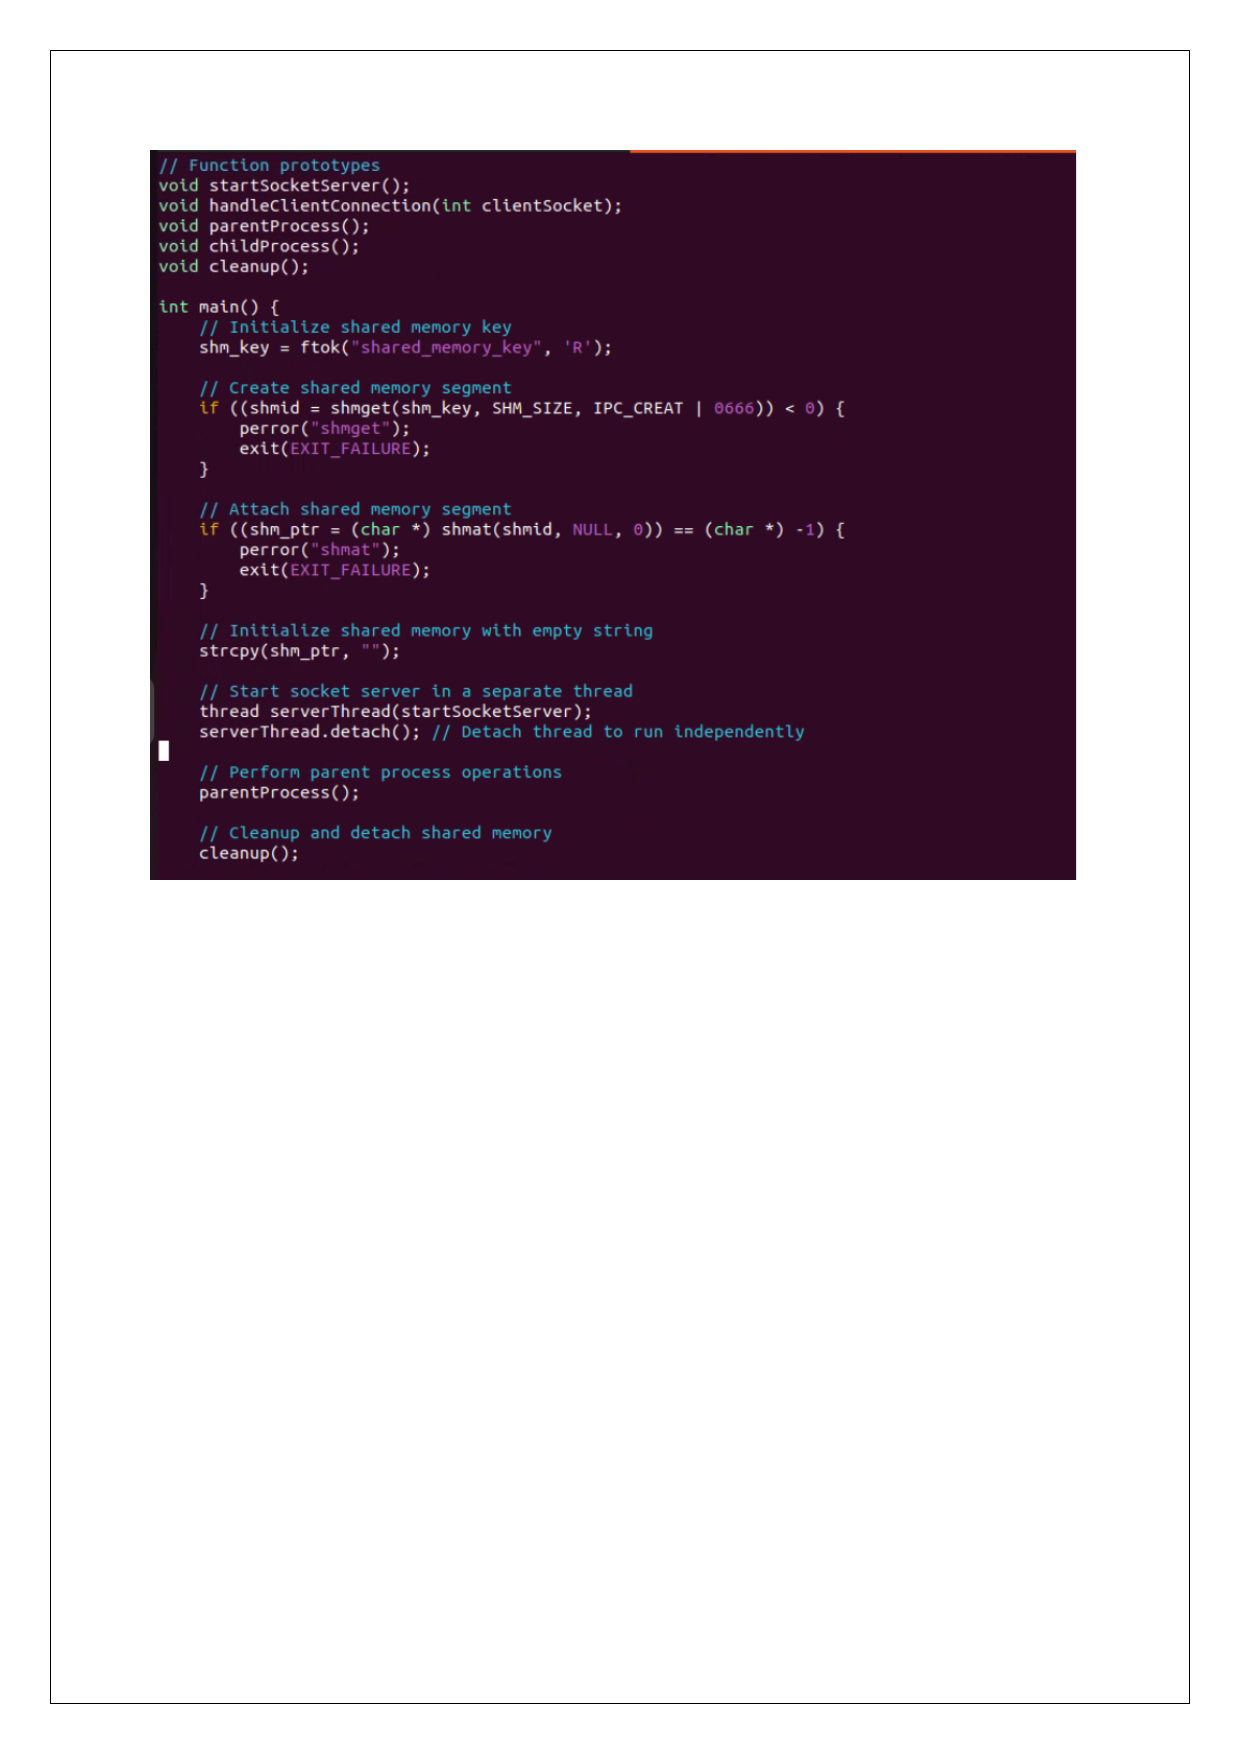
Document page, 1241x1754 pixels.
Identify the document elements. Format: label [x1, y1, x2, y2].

picture [150, 150, 1077, 880]
